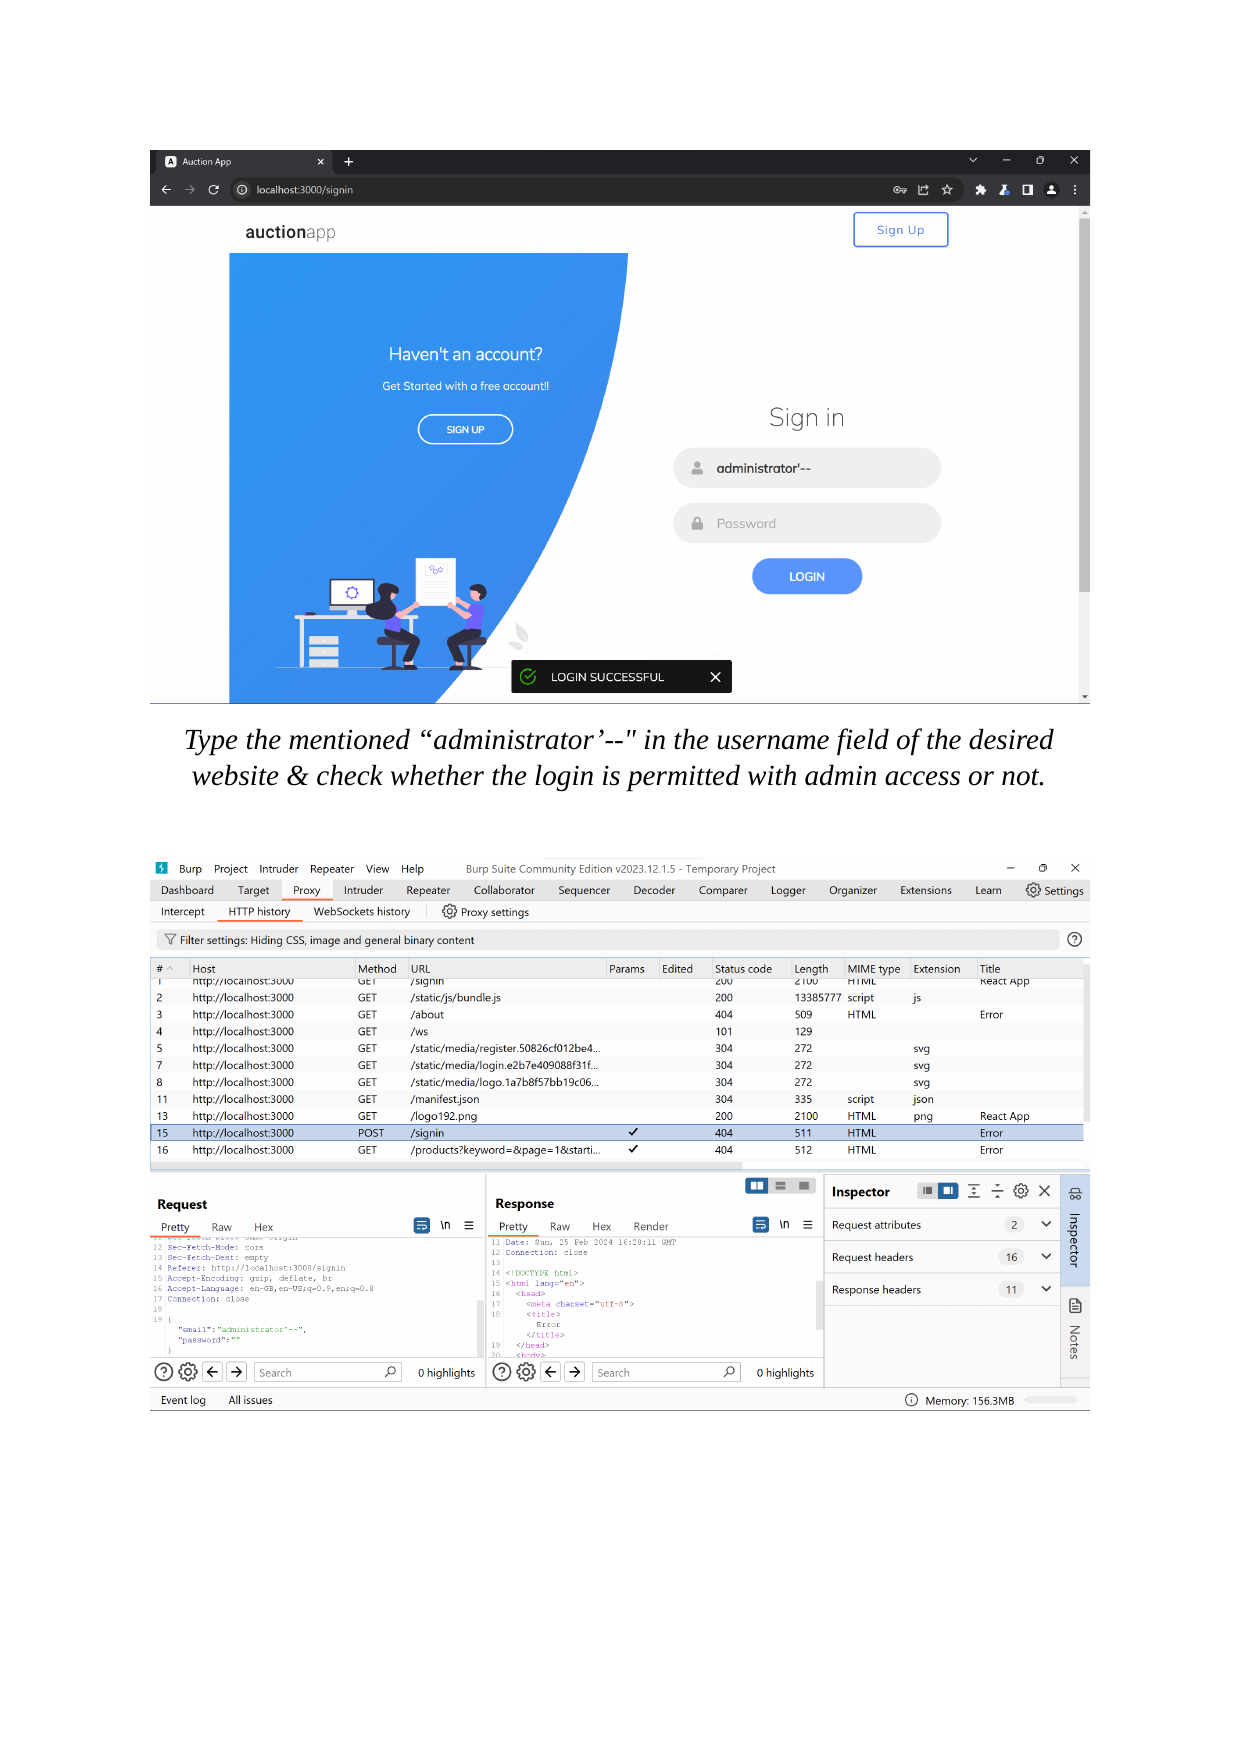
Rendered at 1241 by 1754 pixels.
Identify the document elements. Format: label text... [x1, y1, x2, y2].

picture [150, 857, 1091, 1411]
text Type the mentioned “administrator’--" in the username field of the desired website & check whether the login is permitted with admin access or not. [150, 722, 1090, 792]
picture [150, 150, 1091, 704]
